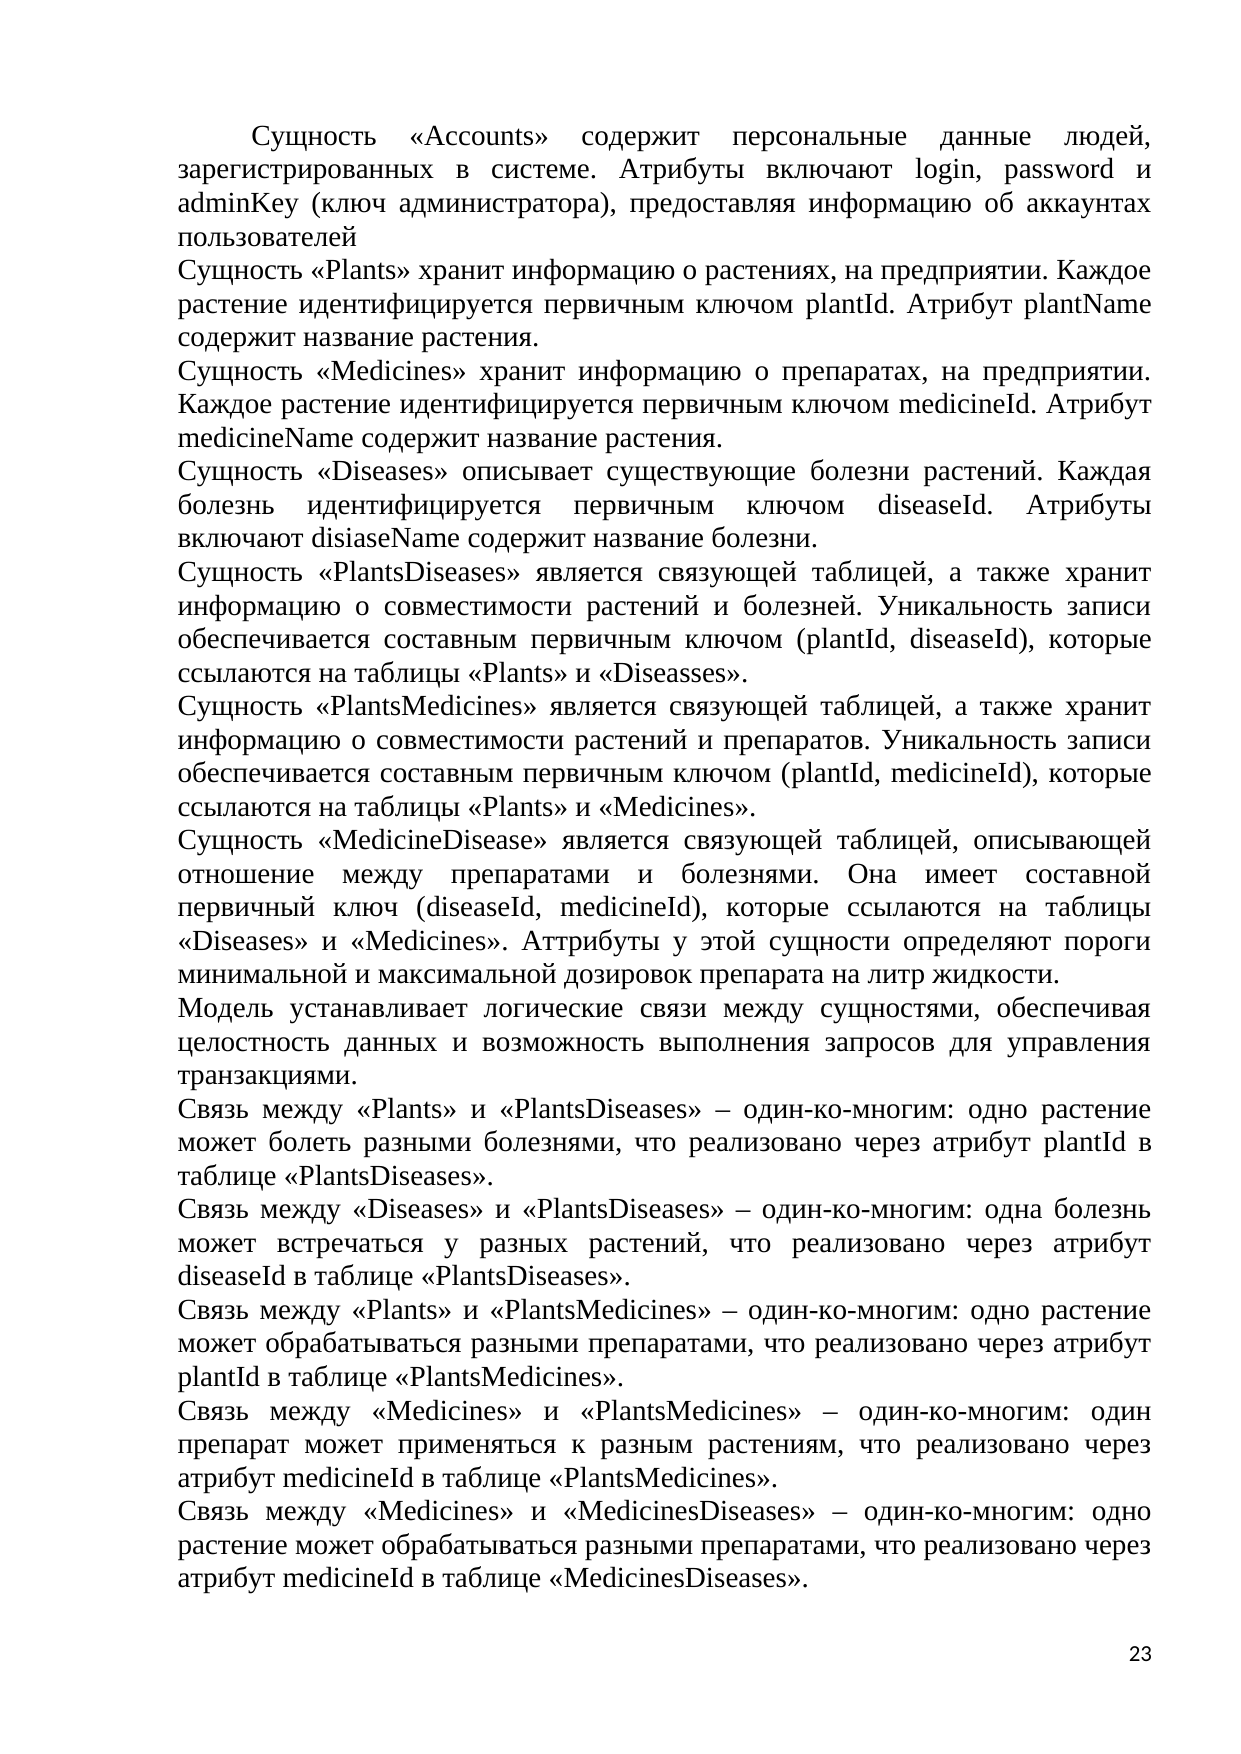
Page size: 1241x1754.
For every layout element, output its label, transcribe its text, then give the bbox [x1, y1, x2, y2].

text Сущность «PlantsMedicines» является связующей таблицей, а также хранит информацию о совместимости растений и препаратов. Уникальность записи обеспечивается составным первичным ключом (plantId, medicineId), которые ссылаются на таблицы «Plants» и «Medicines». [177, 688, 1152, 822]
text Модель устанавливает логические связи между сущностями, обеспечивая целостность данных и возможность выполнения запросов для управления транзакциями. [177, 990, 1152, 1091]
text Сущность «Accounts» содержит персональные данные людей, зарегистрированных в системе. Атрибуты включают login, password и adminKey (ключ администратора), предоставляя информацию об аккаунтах пользователей [177, 118, 1152, 252]
text Связь между «Plants» и «PlantsMedicines» – один-ко-многим: одно растение может обрабатываться разными препаратами, что реализовано через атрибут plantId в таблице «PlantsMedicines». [177, 1292, 1152, 1393]
text Связь между «Medicines» и «MedicinesDiseases» – один-ко-многим: одно растение может обрабатываться разными препаратами, что реализовано через атрибут medicineId в таблице «MedicinesDiseases». [177, 1493, 1152, 1594]
text Связь между «Diseases» и «PlantsDiseases» – один-ко-многим: одна болезнь может встречаться у разных растений, что реализовано через атрибут diseaseId в таблице «PlantsDiseases». [177, 1191, 1152, 1292]
text Сущность «MedicineDisease» является связующей таблицей, описывающей отношение между препаратами и болезнями. Она имеет составной первичный ключ (diseaseId, medicineId), которые ссылаются на таблицы «Diseases» и «Medicines». Аттрибуты у этой сущности определяют пороги минимальной и максимальной дозировок препарата на литр жидкости. [177, 822, 1152, 990]
text Сущность «Diseases» описывает существующие болезни растений. Каждая болезнь идентифицируется первичным ключом diseaseId. Атрибуты включают disiaseName содержит название болезни. [177, 453, 1152, 554]
text Связь между «Medicines» и «PlantsMedicines» – один-ко-многим: один препарат может применяться к разным растениям, что реализовано через атрибут medicineId в таблице «PlantsMedicines». [177, 1393, 1152, 1493]
text Связь между «Plants» и «PlantsDiseases» – один-ко-многим: одно растение может болеть разными болезнями, что реализовано через атрибут plantId в таблице «PlantsDiseases». [177, 1091, 1152, 1191]
text Сущность «Plants» хранит информацию о растениях, на предприятии. Каждое растение идентифицируется первичным ключом plantId. Атрибут plantName содержит название растения. [177, 252, 1152, 353]
text Сущность «PlantsDiseases» является связующей таблицей, а также хранит информацию о совместимости растений и болезней. Уникальность записи обеспечивается составным первичным ключом (plantId, diseaseId), которые ссылаются на таблицы «Plants» и «Diseasses». [177, 554, 1152, 688]
text Сущность «Medicines» хранит информацию о препаратах, на предприятии. Каждое растение идентифицируется первичным ключом medicineId. Атрибут medicineName содержит название растения. [177, 353, 1152, 453]
